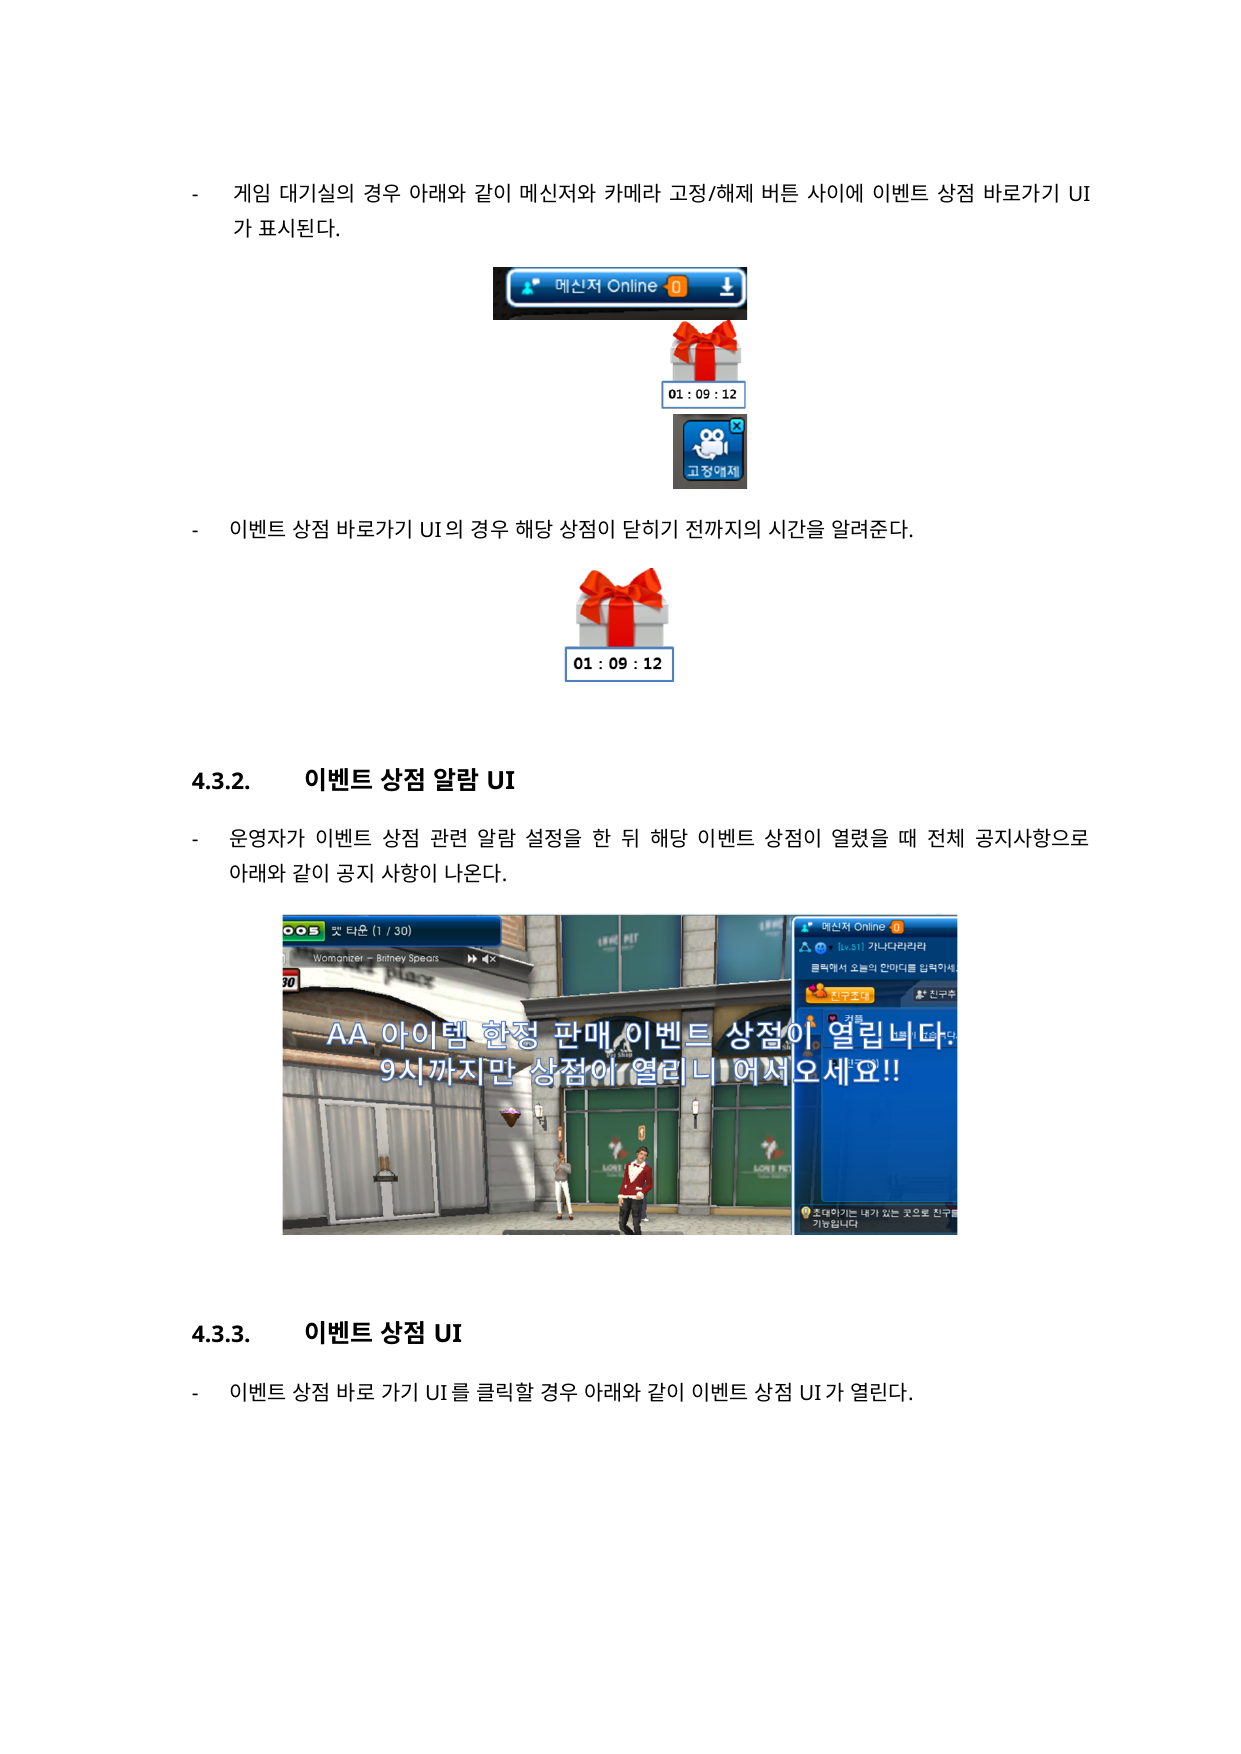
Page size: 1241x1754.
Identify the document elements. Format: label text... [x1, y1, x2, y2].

subtitle 이벤트 상점 알람 UI [192, 760, 1090, 796]
list 이벤트 상점 바로가기 UI의 경우 해당 상점이 닫히기 전까지의 시간을 알려준다. [192, 513, 1090, 543]
subtitle 이벤트 상점 UI [192, 1313, 1090, 1349]
list 이벤트 상점 바로 가기 UI를 클릭할 경우 아래와 같이 이벤트 상점 UI가 열린다. [192, 1376, 1090, 1406]
picture [282, 913, 958, 1235]
list 운영자가 이벤트 상점 관련 알람 설정을 한 뒤 해당 이벤트 상점이 열렸을 때 전체 공지사항으로 아래와 같이 공지 사항이 나온다. [192, 823, 1090, 888]
list 게임 대기실의 경우 아래와 같이 메신저와 카메라 고정/해제 버튼 사이에 이벤트 상점 바로가기 UI가 표시된다. [192, 177, 1090, 242]
picture [563, 568, 677, 682]
picture [493, 267, 748, 489]
